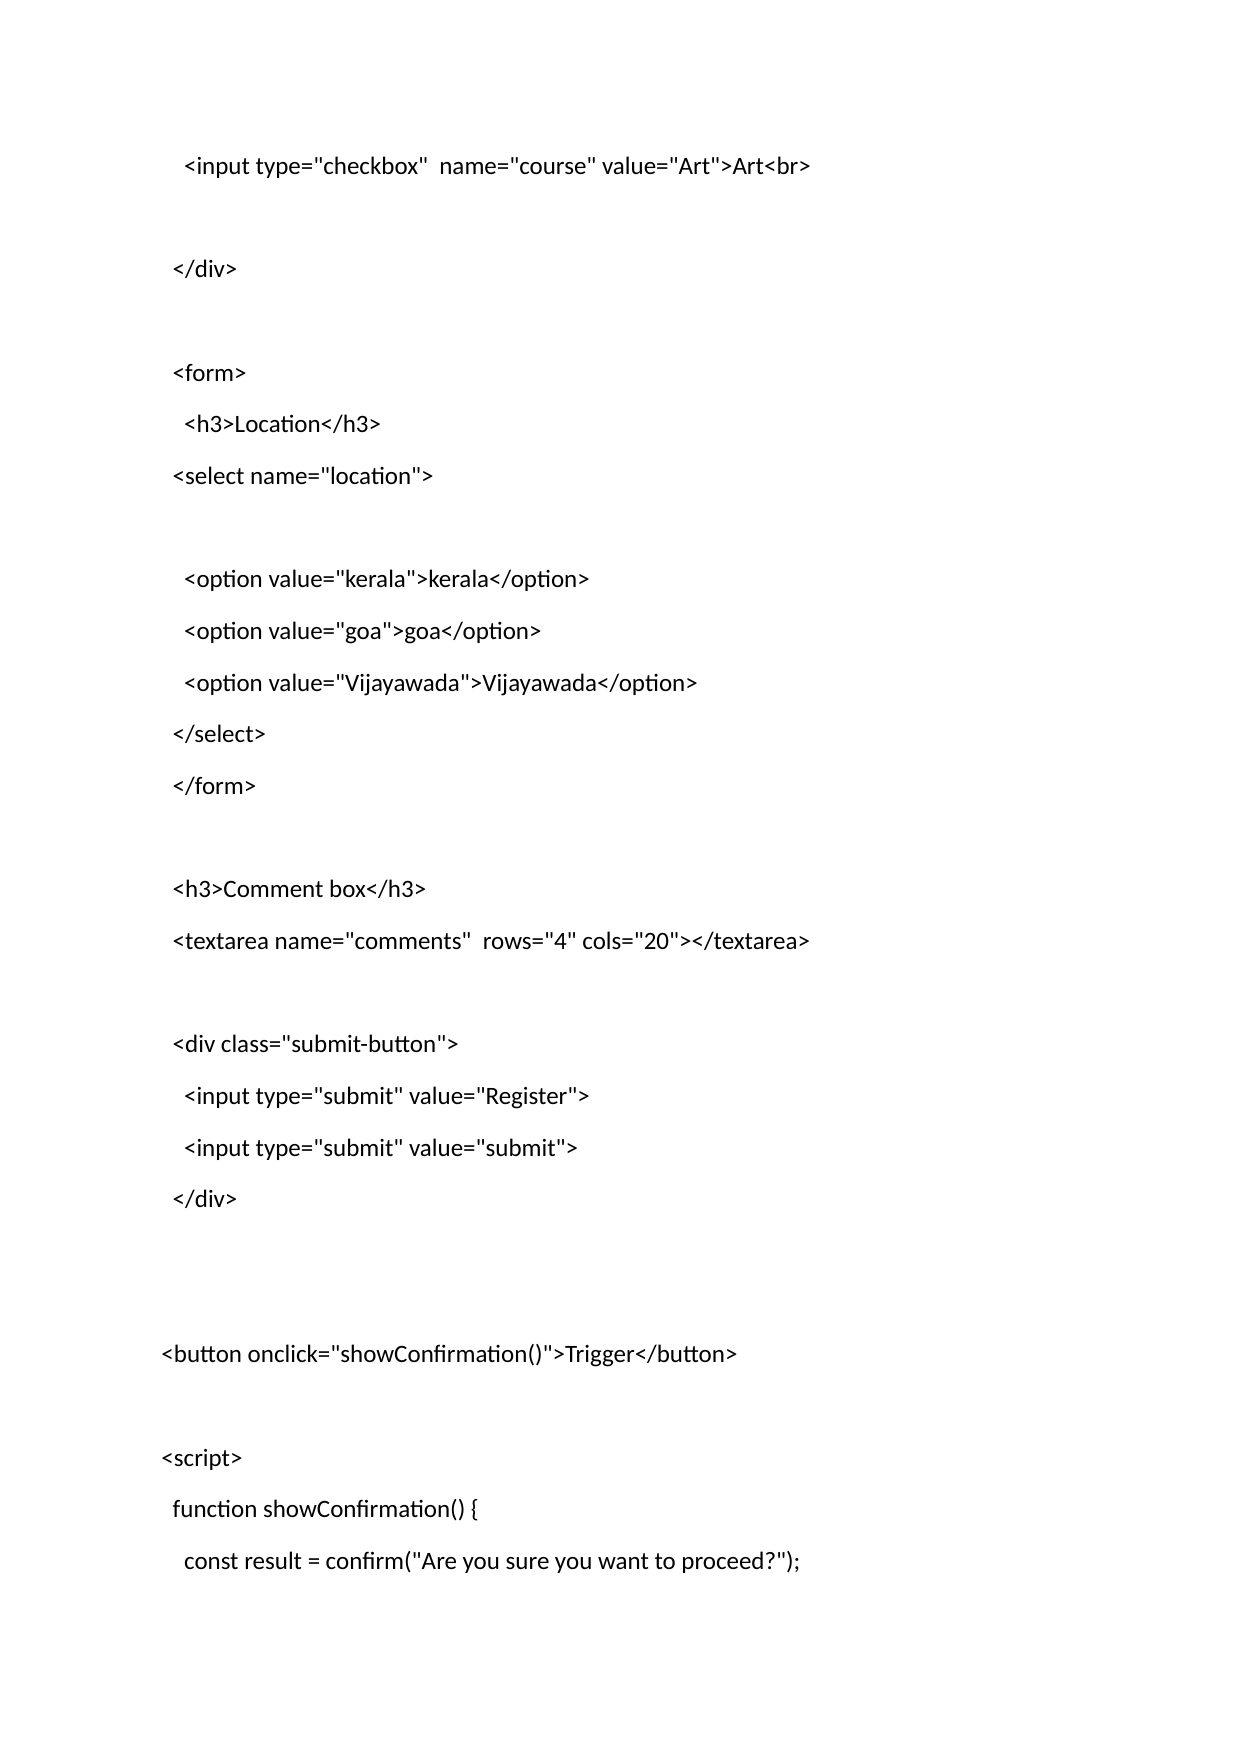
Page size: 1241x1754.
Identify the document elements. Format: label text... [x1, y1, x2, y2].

text <option value="kerala">kerala</option> [150, 563, 1090, 594]
text </div> [150, 1183, 1090, 1214]
text <select name="location"> [150, 460, 1090, 491]
text function showConfirmation() { [150, 1493, 1090, 1524]
text <input type="submit" value="submit"> [150, 1132, 1090, 1162]
text <button onclick="showConfirmation()">Trigger</button> [150, 1338, 1090, 1369]
text <script> [150, 1442, 1090, 1472]
text <textarea name="comments" rows="4" cols="20"></textarea> [150, 925, 1090, 956]
text <option value="Vijayawada">Vijayawada</option> [150, 667, 1090, 697]
text </select> [150, 718, 1090, 749]
text <input type="checkbox" name="course" value="Art">Art<br> [150, 150, 1090, 181]
text </form> [150, 770, 1090, 801]
text <option value="goa">goa</option> [150, 615, 1090, 646]
text <h3>Location</h3> [150, 408, 1090, 439]
text <div class="submit-button"> [150, 1028, 1090, 1059]
text <form> [150, 357, 1090, 387]
text <h3>Comment box</h3> [150, 873, 1090, 904]
text const result = confirm("Are you sure you want to proceed?"); [150, 1545, 1090, 1576]
text </div> [150, 253, 1090, 284]
text <input type="submit" value="Register"> [150, 1080, 1090, 1111]
